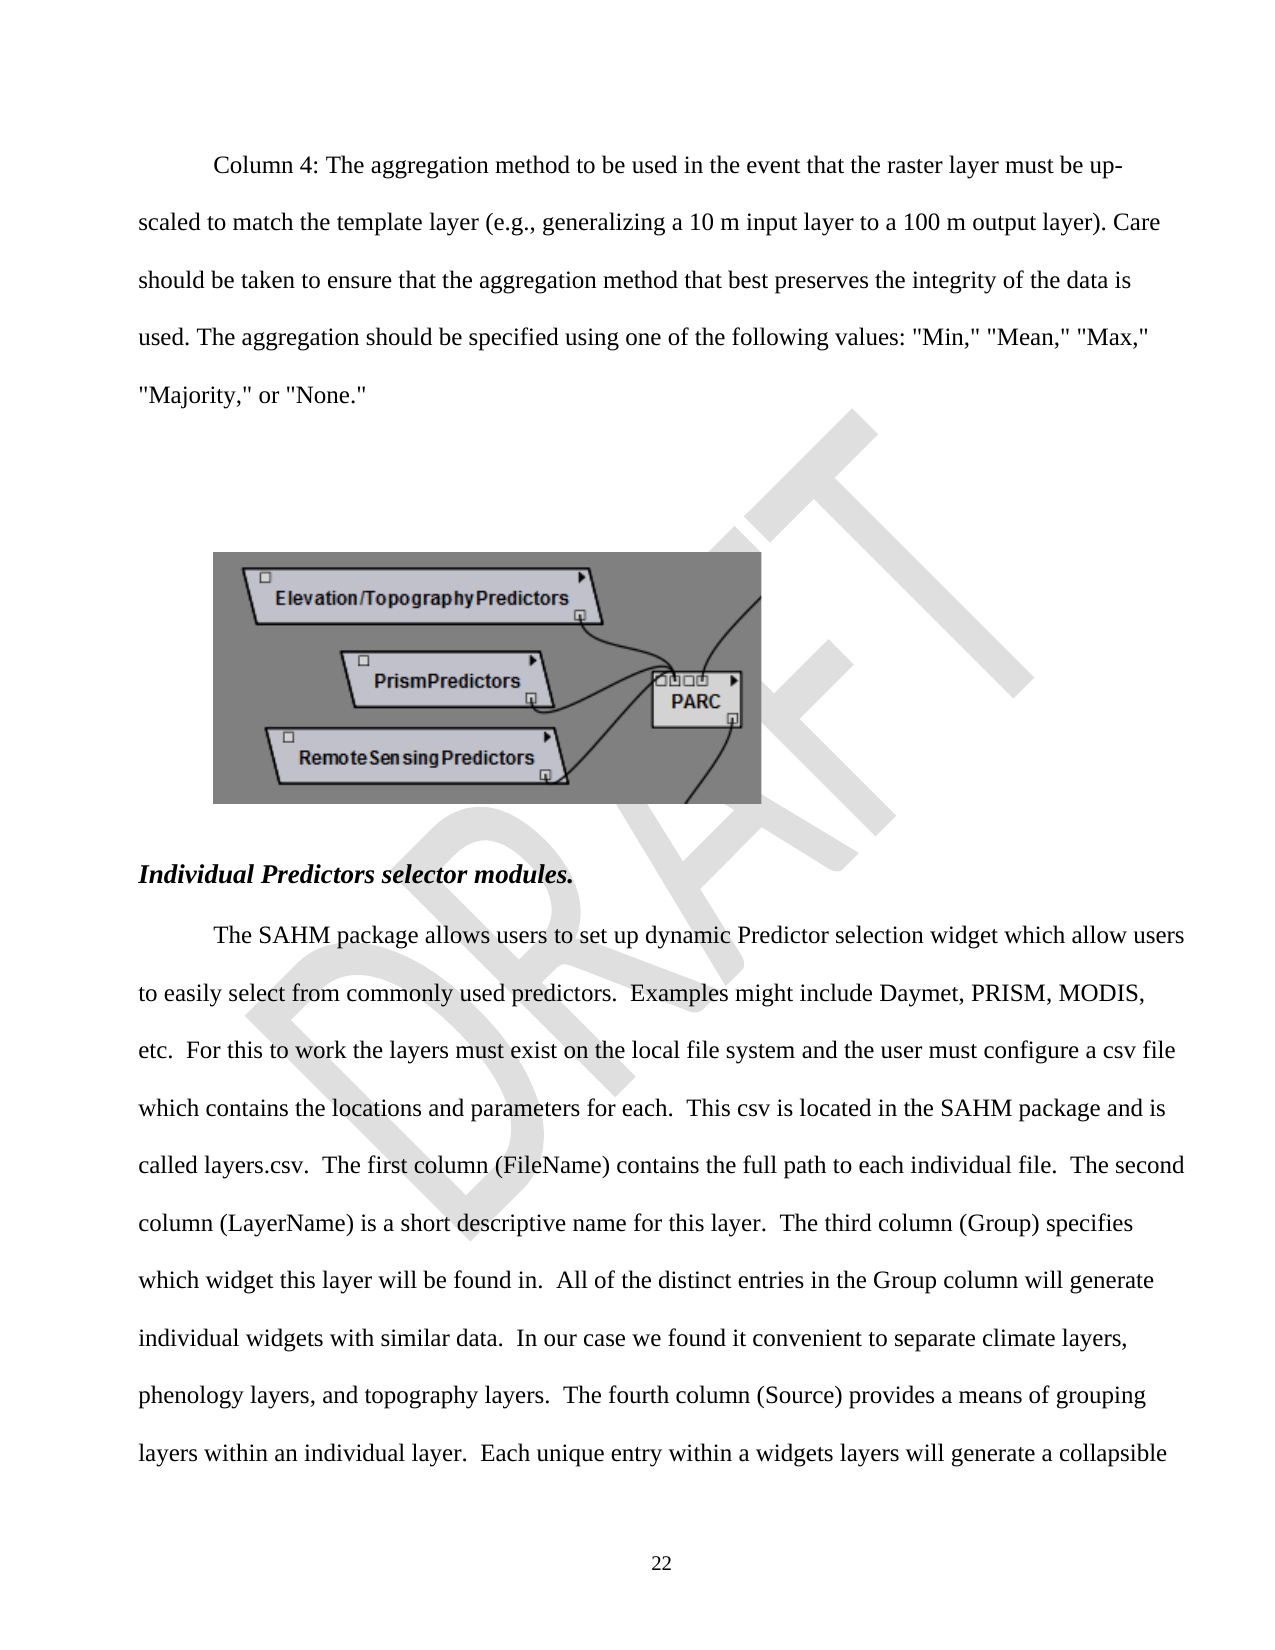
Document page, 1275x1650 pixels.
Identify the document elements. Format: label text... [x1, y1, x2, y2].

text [138, 920, 1185, 1466]
text Column 4: The aggregation method to be used in the event that the raster layer must be up-scaled to match the template layer (e.g., generalizing a 10 m input layer to a 100 m output layer). Care should be taken to ensure that the aggregation method that best preserves the integrity of the data is used. The aggregation should be specified using one of the following values: "Min," "Mean," "Max," "Majority," or "None." [138, 150, 1185, 409]
subtitle Individual Predictors selector modules. [138, 858, 1185, 889]
picture [213, 552, 762, 804]
